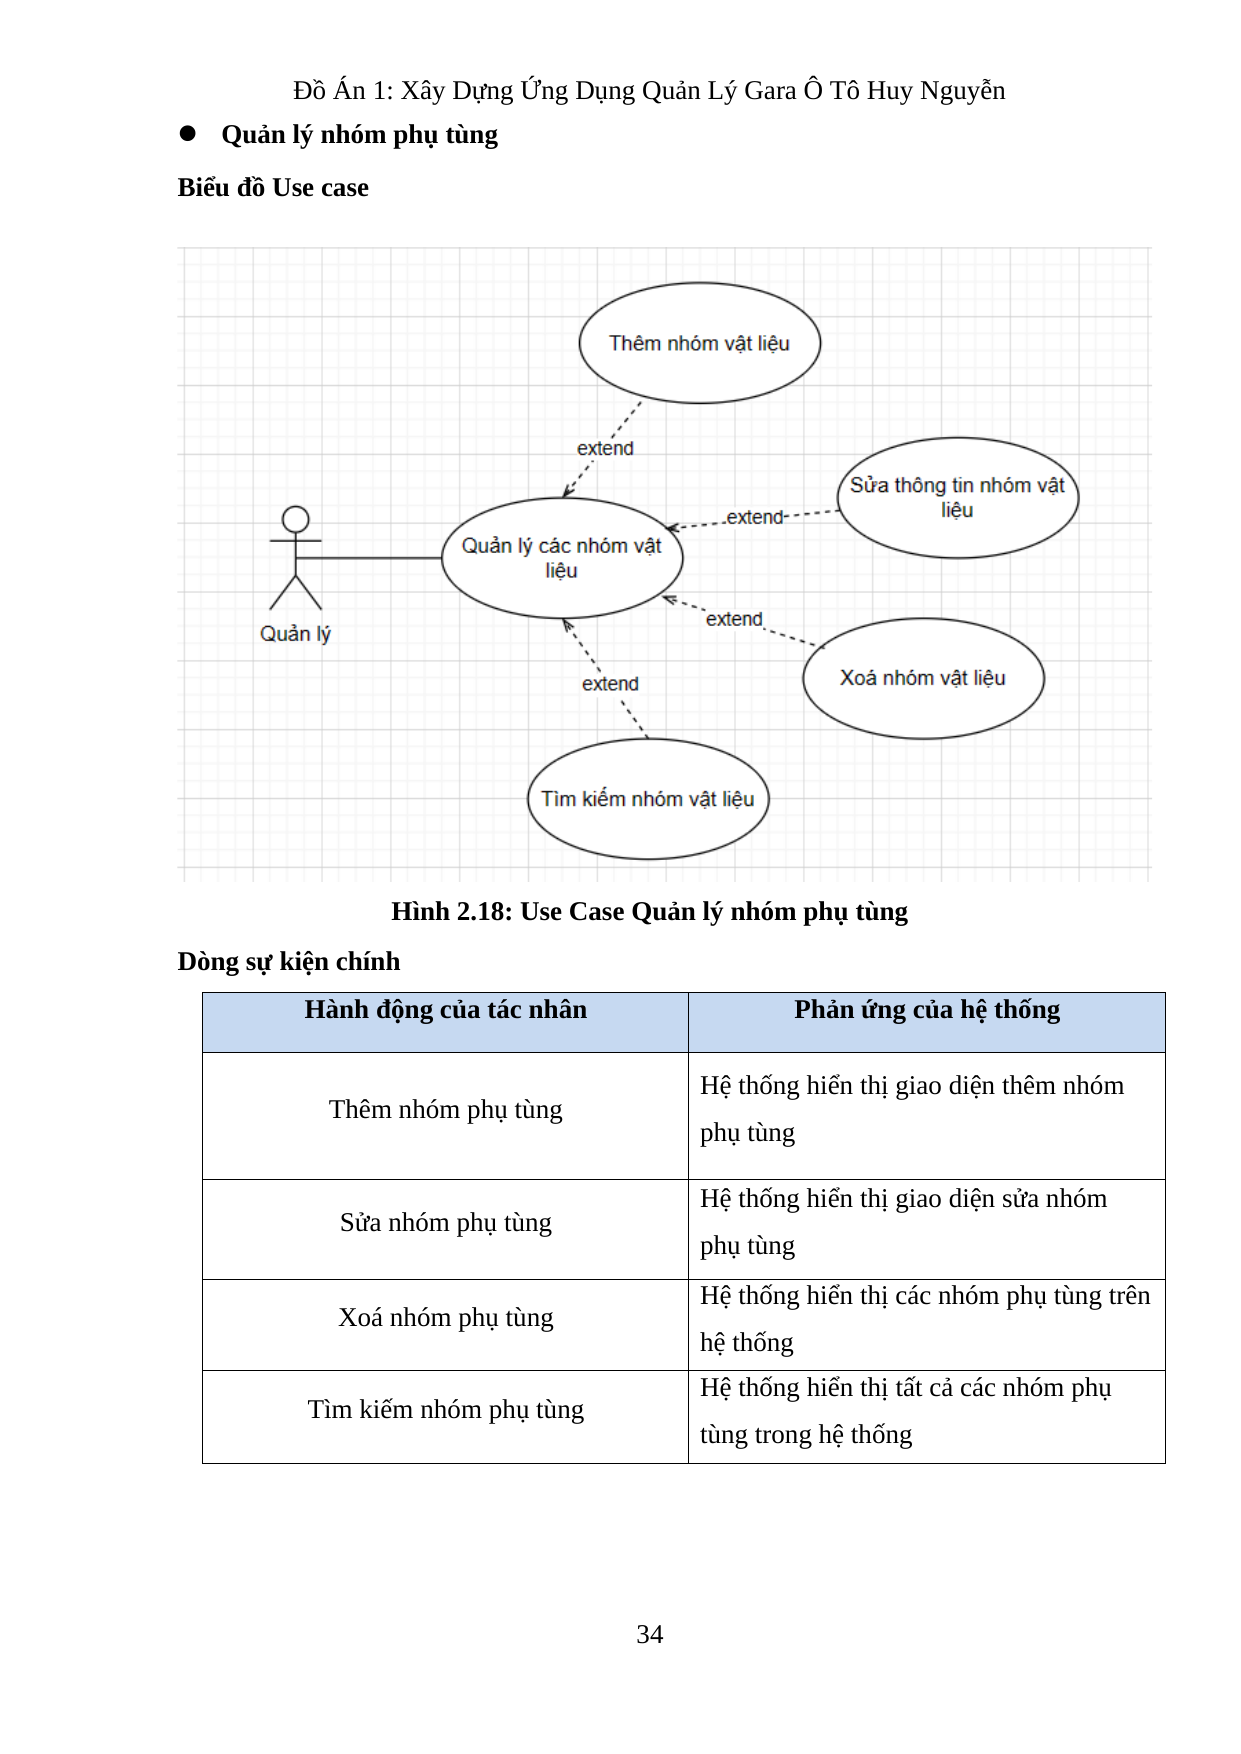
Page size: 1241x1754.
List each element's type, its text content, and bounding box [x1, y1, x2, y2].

table_header Phản ứng của hệ thống [689, 993, 1165, 1052]
table_header Hành động của tác nhân [203, 993, 688, 1052]
table_cell Tìm kiếm nhóm phụ tùng [203, 1371, 688, 1462]
table_cell Sửa nhóm phụ tùng [203, 1180, 688, 1278]
subtitle Quản lý nhóm phụ tùng [177, 118, 1122, 149]
table_cell Hệ thống hiển thị giao diện sửa nhóm phụ tùng [689, 1180, 1165, 1278]
table_cell Thêm nhóm phụ tùng [203, 1053, 688, 1179]
picture [177, 247, 1153, 882]
table_cell Hệ thống hiển thị giao diện thêm nhóm phụ tùng [689, 1053, 1165, 1179]
table_cell Hệ thống hiển thị tất cả các nhóm phụ tùng trong hệ thống [689, 1371, 1165, 1462]
table_cell Hệ thống hiển thị các nhóm phụ tùng trên hệ thống [689, 1280, 1165, 1370]
table_cell Xoá nhóm phụ tùng [203, 1280, 688, 1370]
subtitle Dòng sự kiện chính [177, 945, 1122, 977]
subtitle Biểu đồ Use case [177, 171, 1122, 202]
text Hình 2.18: Use Case Quản lý nhóm phụ tùng [177, 894, 1122, 926]
